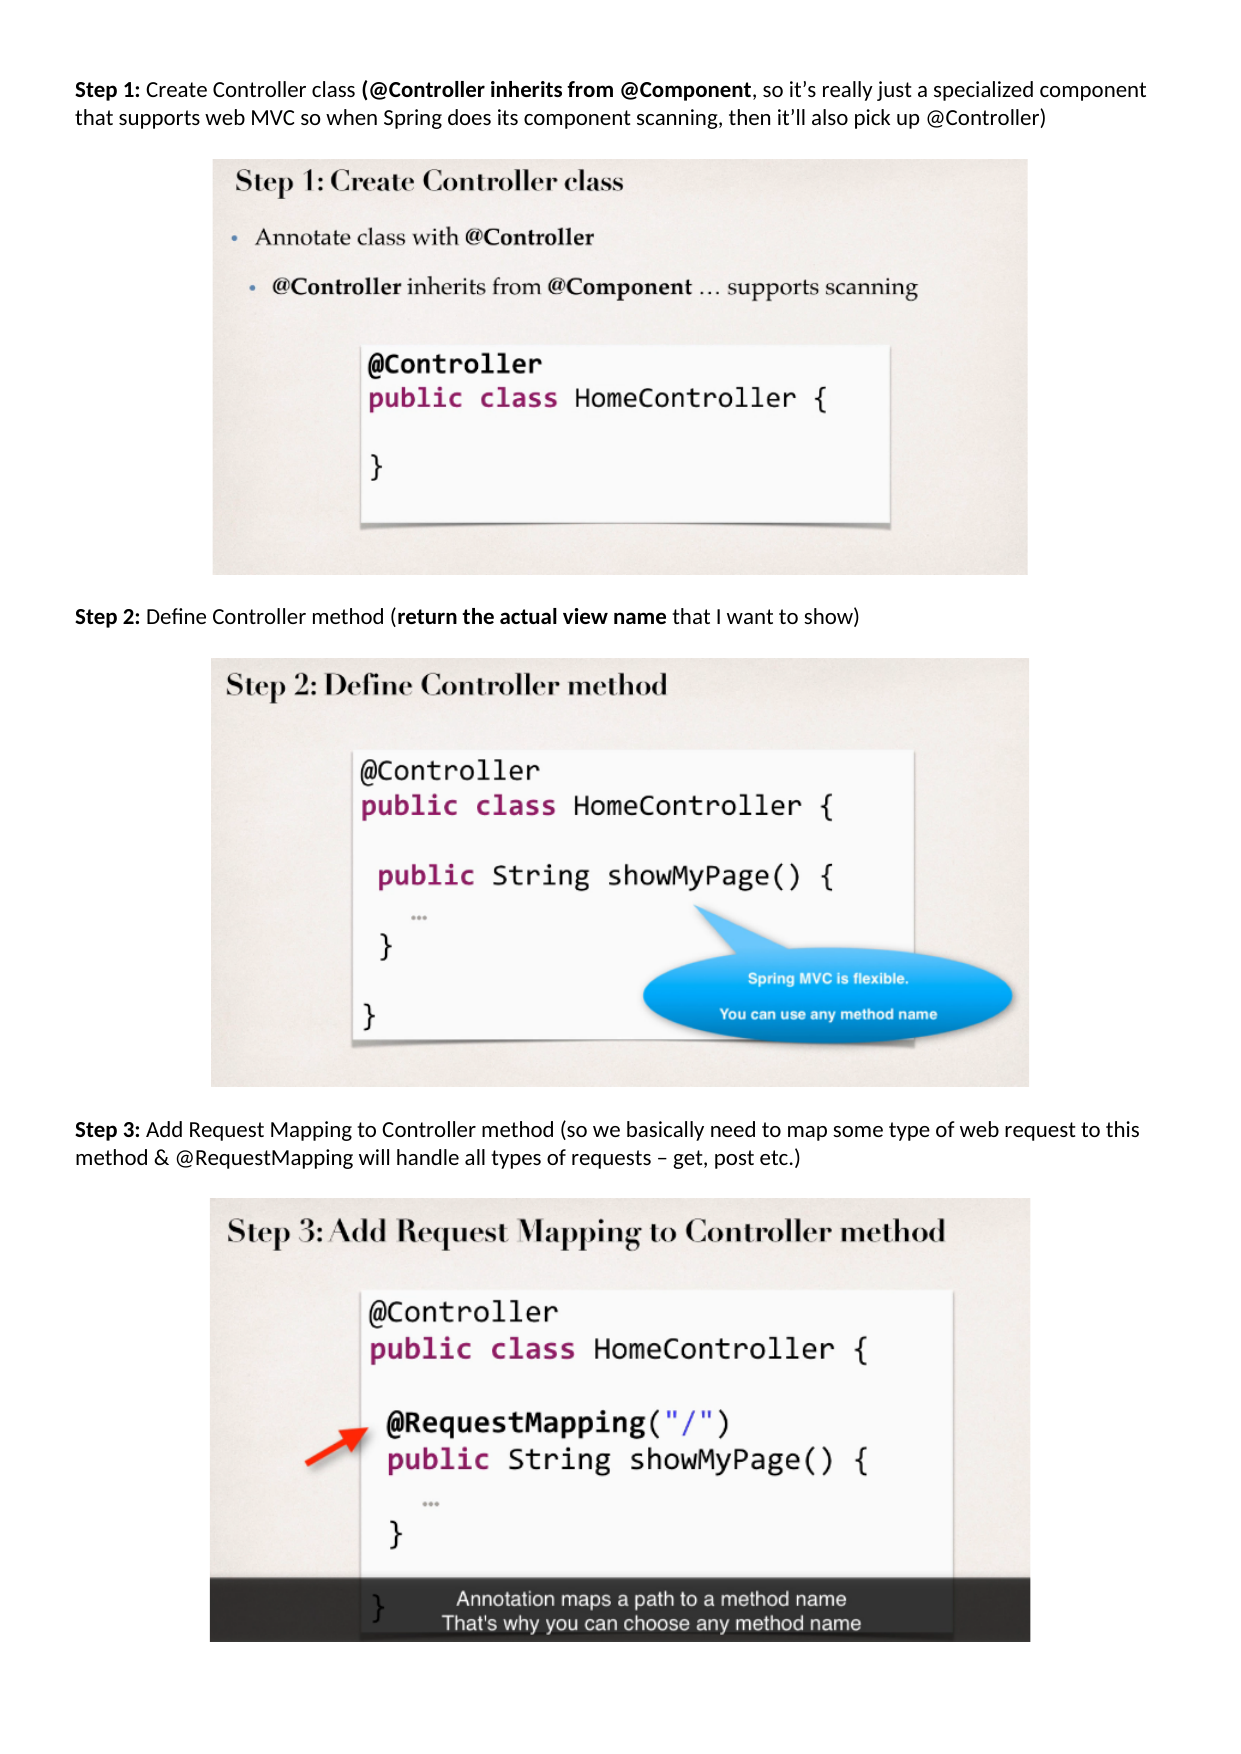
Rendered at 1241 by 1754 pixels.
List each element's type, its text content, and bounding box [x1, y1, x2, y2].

text Step 3: Add Request Mapping to Controller method (so we basically need to map some type of web request to this method & @RequestMapping will handle all types of requests – get, post etc.) [75, 1115, 1165, 1171]
text Step 2: Define Controller method (return the actual view name that I want to show) [75, 602, 1165, 631]
text Step 1: Create Controller class (@Controller inherits from @Component, so it’s really just a specialized component that supports web MVC so when Spring does its component scanning, then it’ll also pick up @Controller) [75, 75, 1165, 131]
picture [212, 159, 1028, 575]
picture [209, 1198, 1031, 1642]
picture [211, 658, 1030, 1087]
